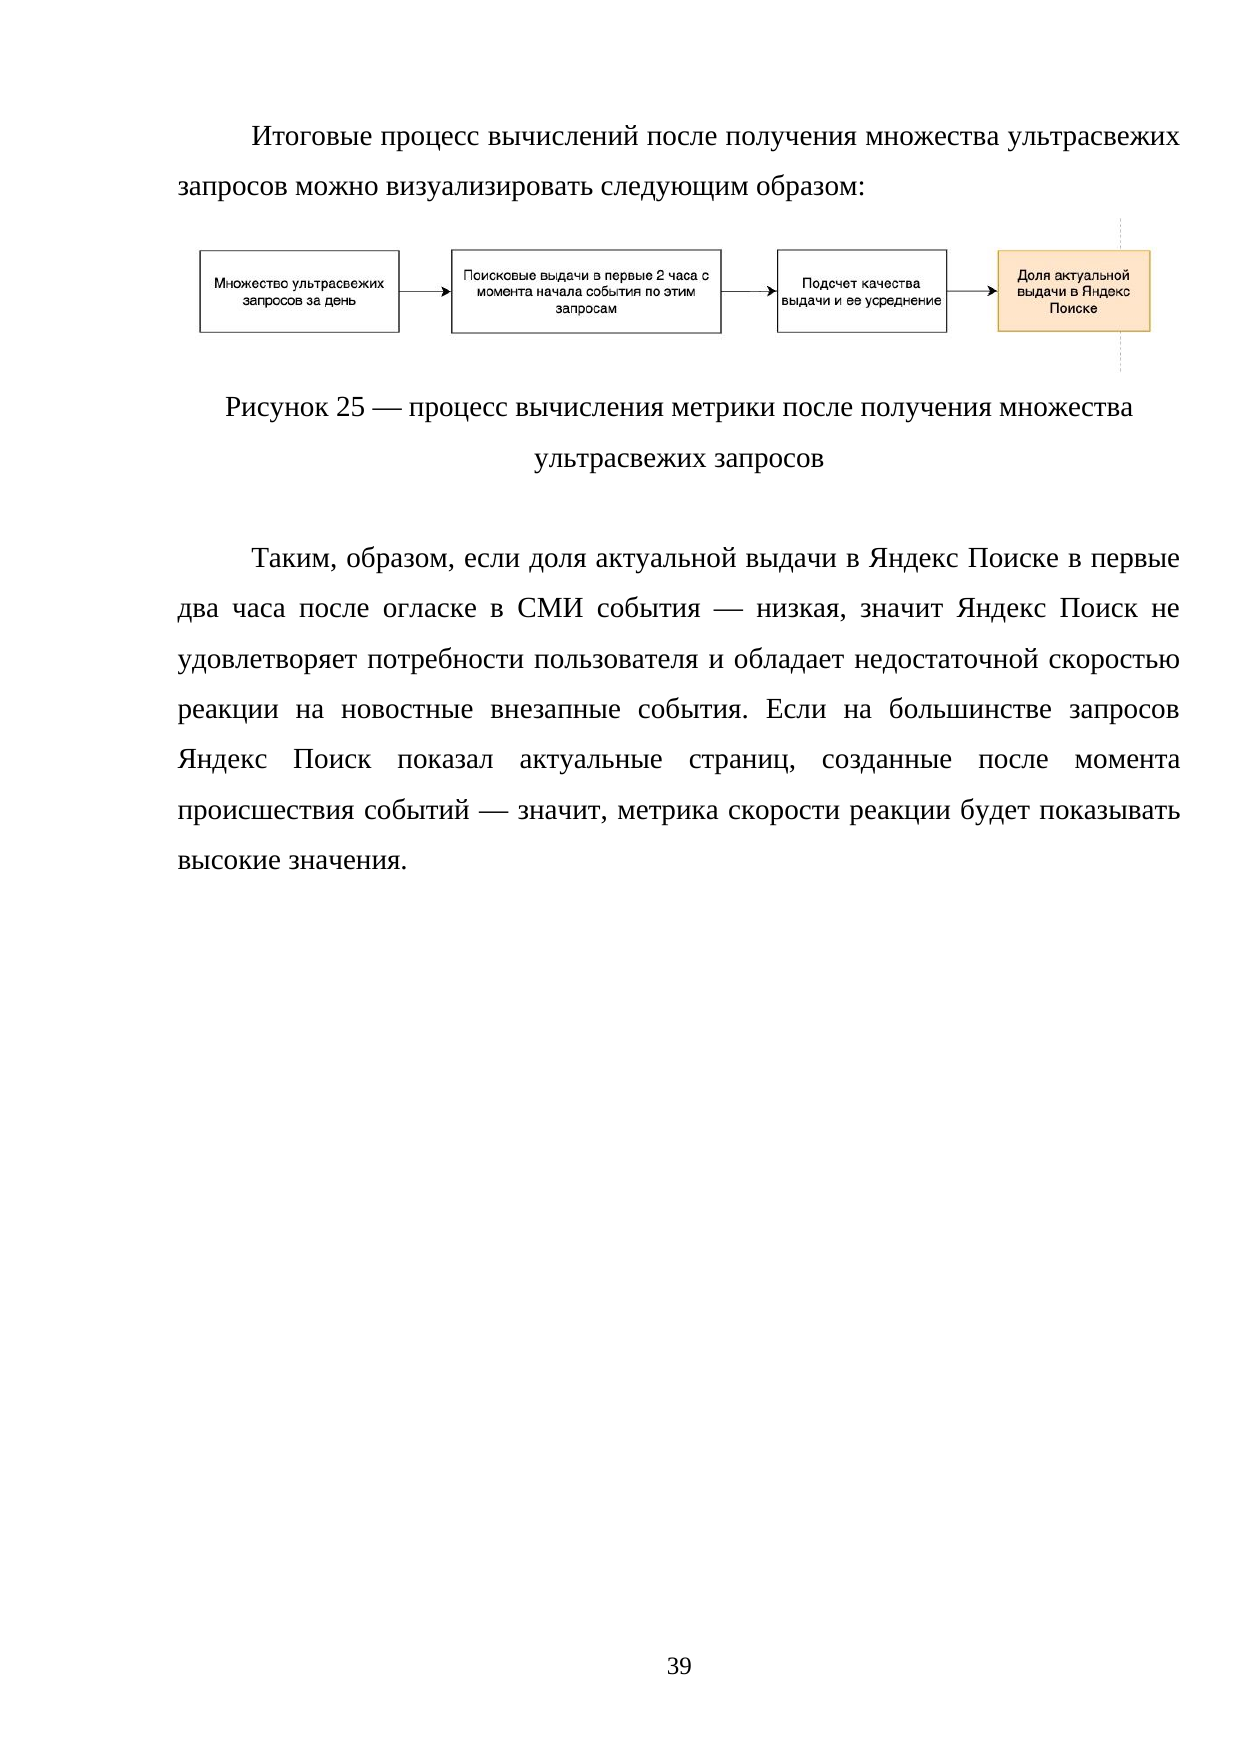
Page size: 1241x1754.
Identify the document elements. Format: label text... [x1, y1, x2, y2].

text Таким, образом, если доля актуальной выдачи в Яндекс Поиске в первые два часа после огласке в СМИ события — низкая, значит Яндекс Поиск не удовлетворяет потребности пользователя и обладает недостаточной скоростью реакции на новостные внезапные события. Если на большинстве запросов Яндекс Поиск показал актуальные страниц, созданные после момента происшествия событий — значит, метрика скорости реакции будет показывать высокие значения. [177, 540, 1181, 876]
text Рисунок 25 — процесс вычисления метрики после получения множества ультрасвежих запросов [177, 389, 1181, 473]
picture [180, 218, 1178, 373]
text Итоговые процесс вычислений после получения множества ультрасвежих запросов можно визуализировать следующим образом: [177, 118, 1181, 202]
